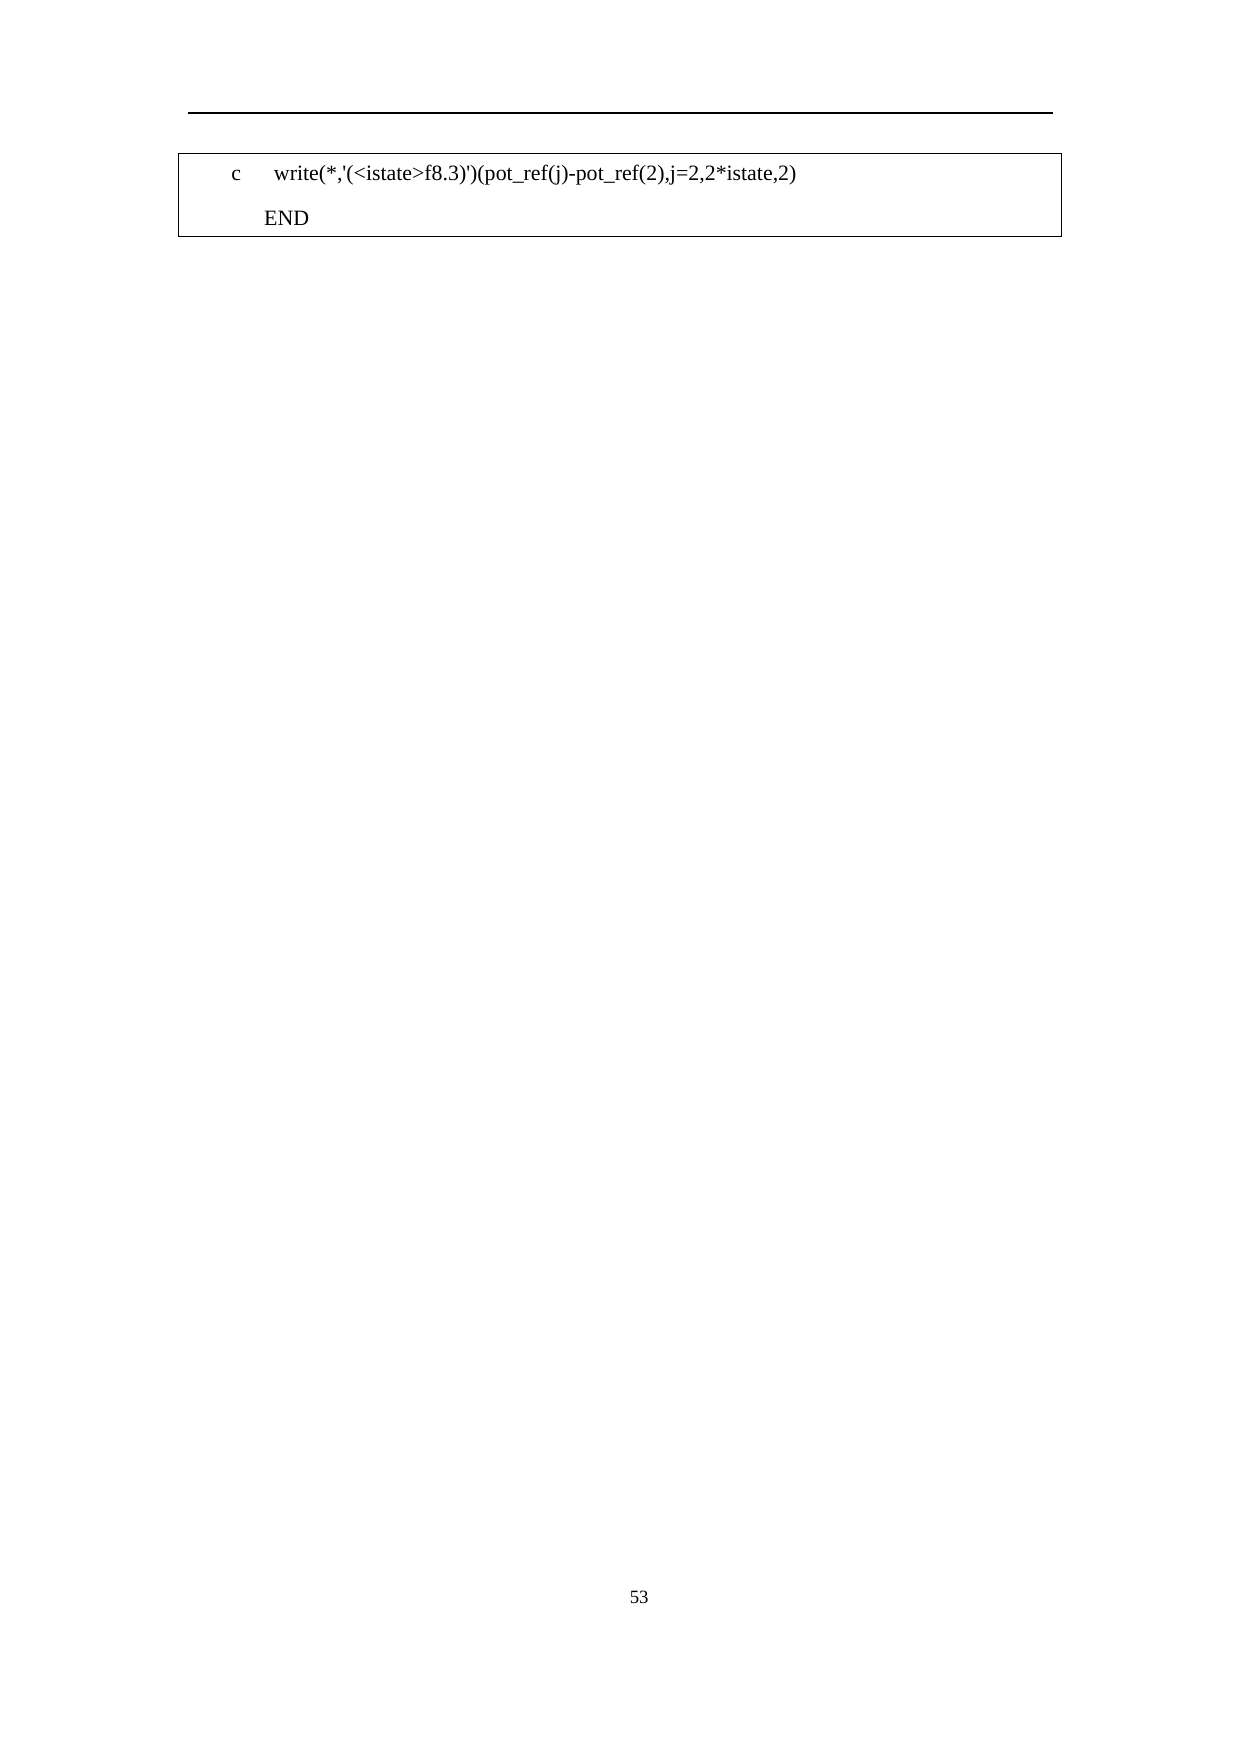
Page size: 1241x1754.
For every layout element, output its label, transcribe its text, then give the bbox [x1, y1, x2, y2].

text c write(*,'(<istate>f8.3)')(pot_ref(j)-pot_ref(2),j=2,2*istate,2) [179, 154, 1061, 189]
text END [179, 198, 1061, 236]
